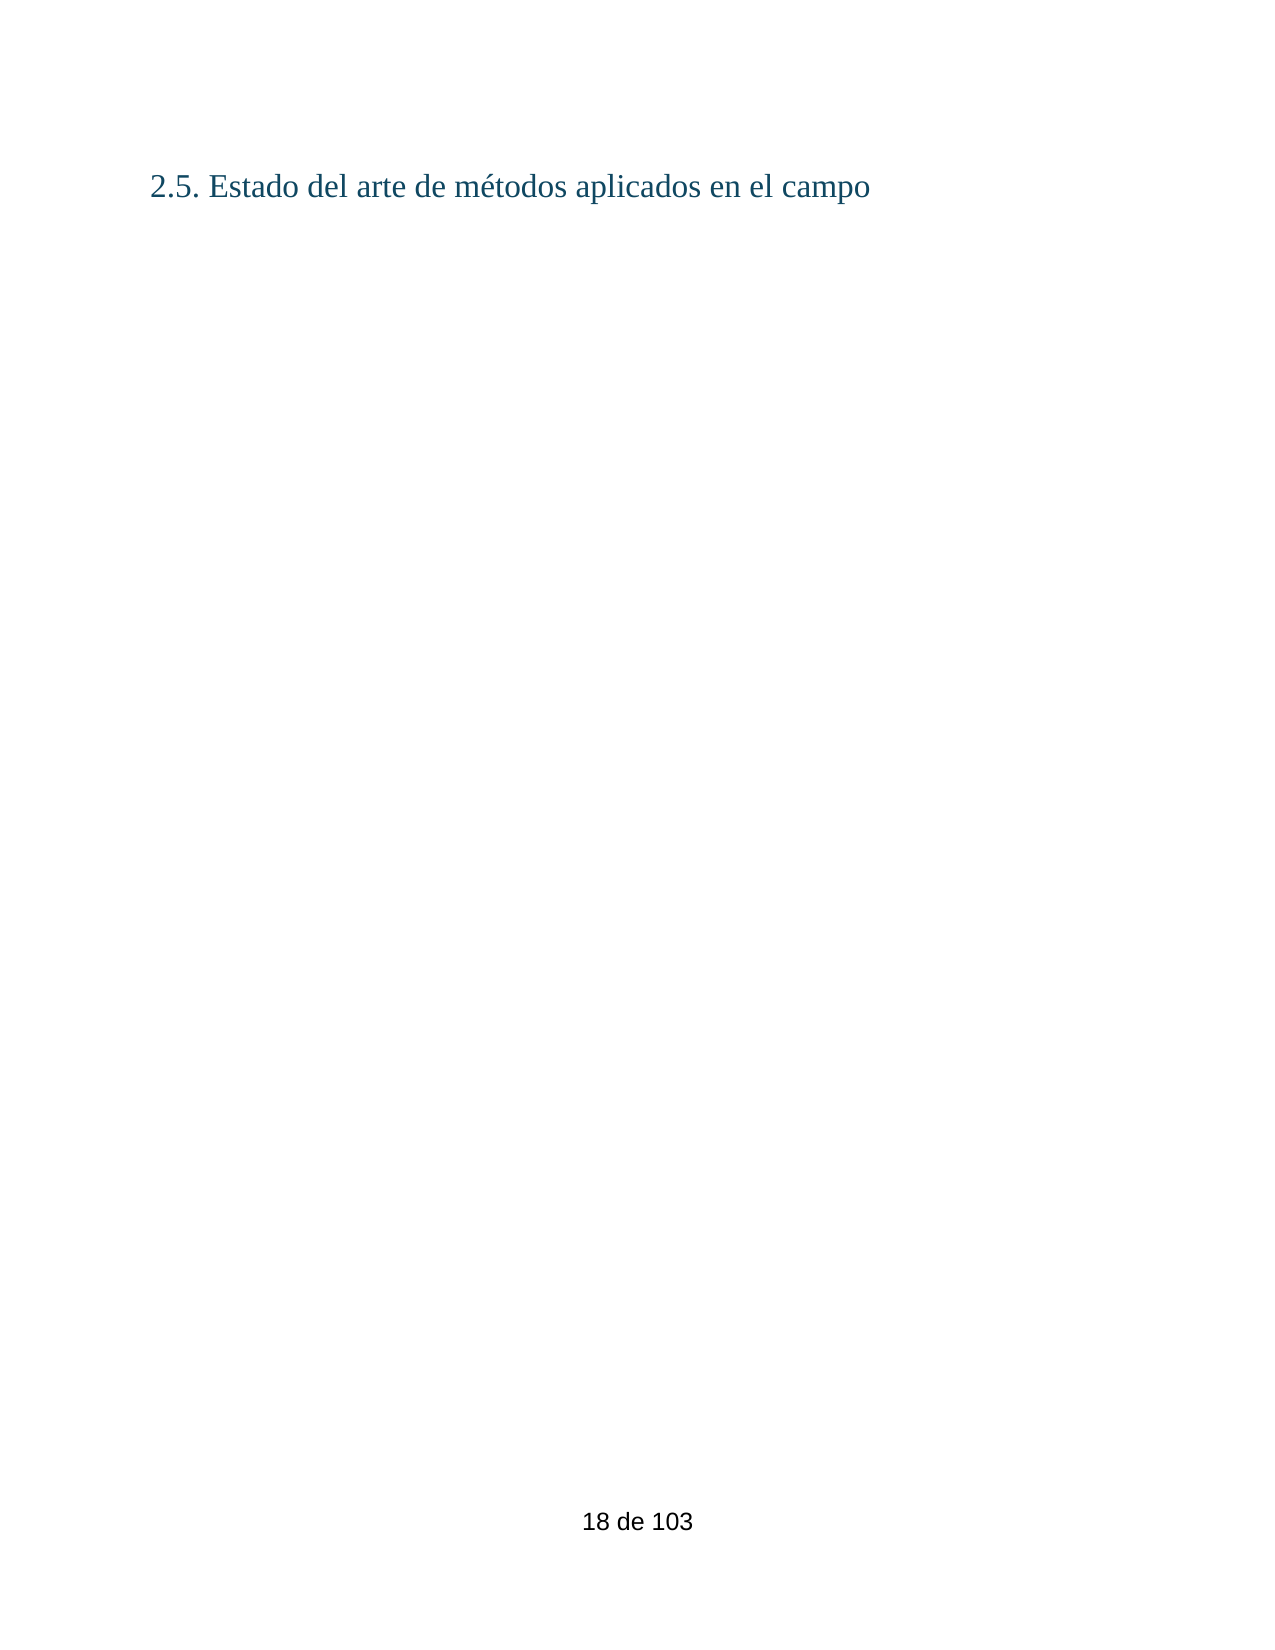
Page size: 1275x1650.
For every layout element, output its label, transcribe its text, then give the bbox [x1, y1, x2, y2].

subtitle 2.5. Estado del arte de métodos aplicados en el campo [150, 167, 1125, 205]
